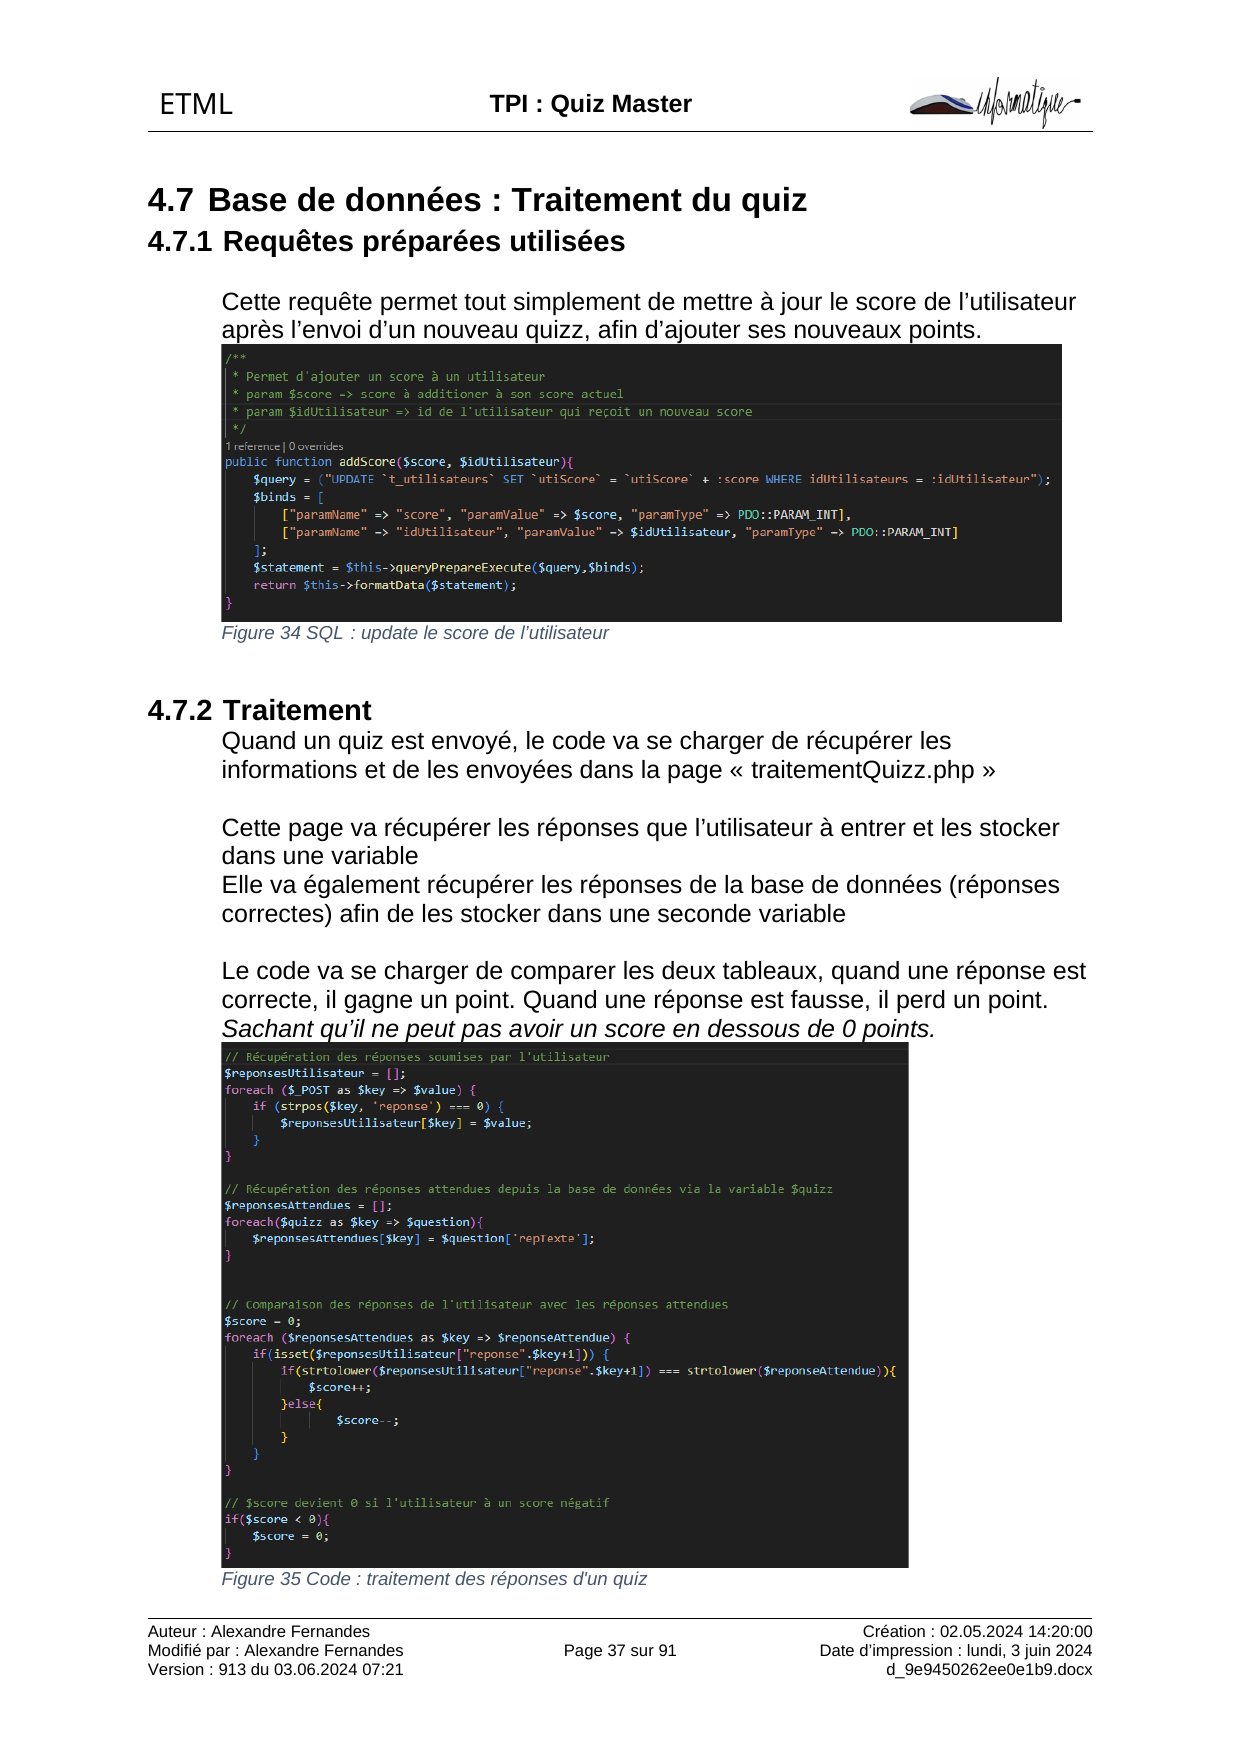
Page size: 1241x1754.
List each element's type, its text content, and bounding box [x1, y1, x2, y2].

text Sachant qu’il ne peut pas avoir un score en dessous de 0 points. [221, 1014, 1092, 1042]
text Le code va se charger de comparer les deux tableaux, quand une réponse est correcte, il gagne un point. Quand une réponse est fausse, il perd un point. [221, 956, 1092, 1014]
subtitle Traitement [148, 693, 1092, 726]
text Elle va également récupérer les réponses de la base de données (réponses correctes) afin de les stocker dans une seconde variable [221, 870, 1092, 927]
picture [909, 77, 1082, 129]
text Cette requête permet tout simplement de mettre à jour le score de l’utilisateur après l’envoi d’un nouveau quizz, afin d’ajouter ses nouveaux points. [221, 287, 1092, 344]
picture [221, 1042, 909, 1568]
subtitle Base de données : Traitement du quiz [148, 180, 1092, 218]
picture [221, 344, 1062, 622]
text Figure 34 SQL : update le score de l’utilisateur [148, 622, 1092, 643]
text Cette page va récupérer les réponses que l’utilisateur à entrer et les stocker dans une variable [221, 812, 1092, 870]
subtitle Requêtes préparées utilisées [148, 224, 1092, 258]
text Figure 35 Code : traitement des réponses d'un quiz [148, 1567, 1092, 1589]
text Quand un quiz est envoyé, le code va se charger de récupérer les informations et de les envoyées dans la page « traitementQuizz.php » [221, 726, 1092, 784]
